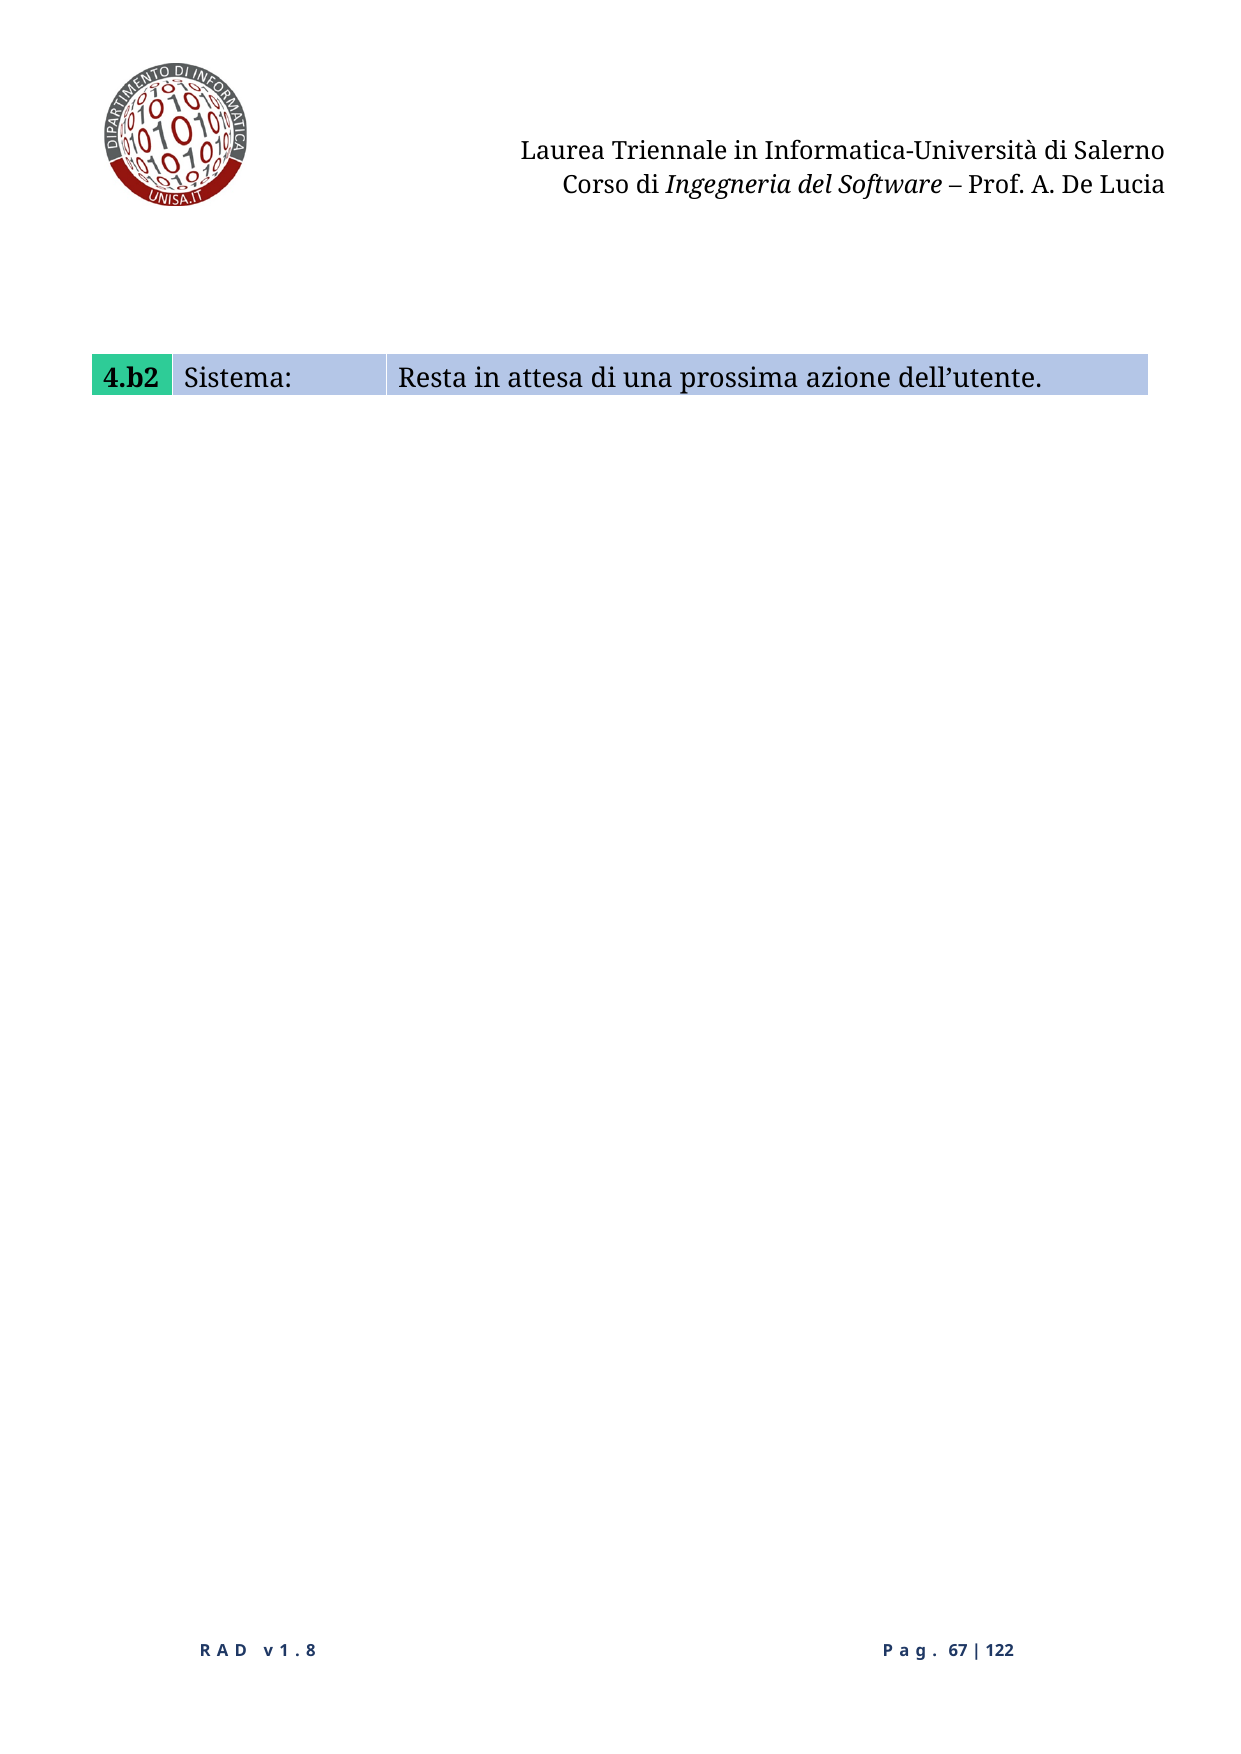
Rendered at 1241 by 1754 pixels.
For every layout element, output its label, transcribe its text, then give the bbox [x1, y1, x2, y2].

table_cell 4.b2 [92, 354, 172, 395]
table_cell Resta in attesa di una prossima azione dell’utente. [387, 354, 1148, 395]
table_cell Sistema: [173, 354, 386, 395]
picture [104, 63, 247, 206]
